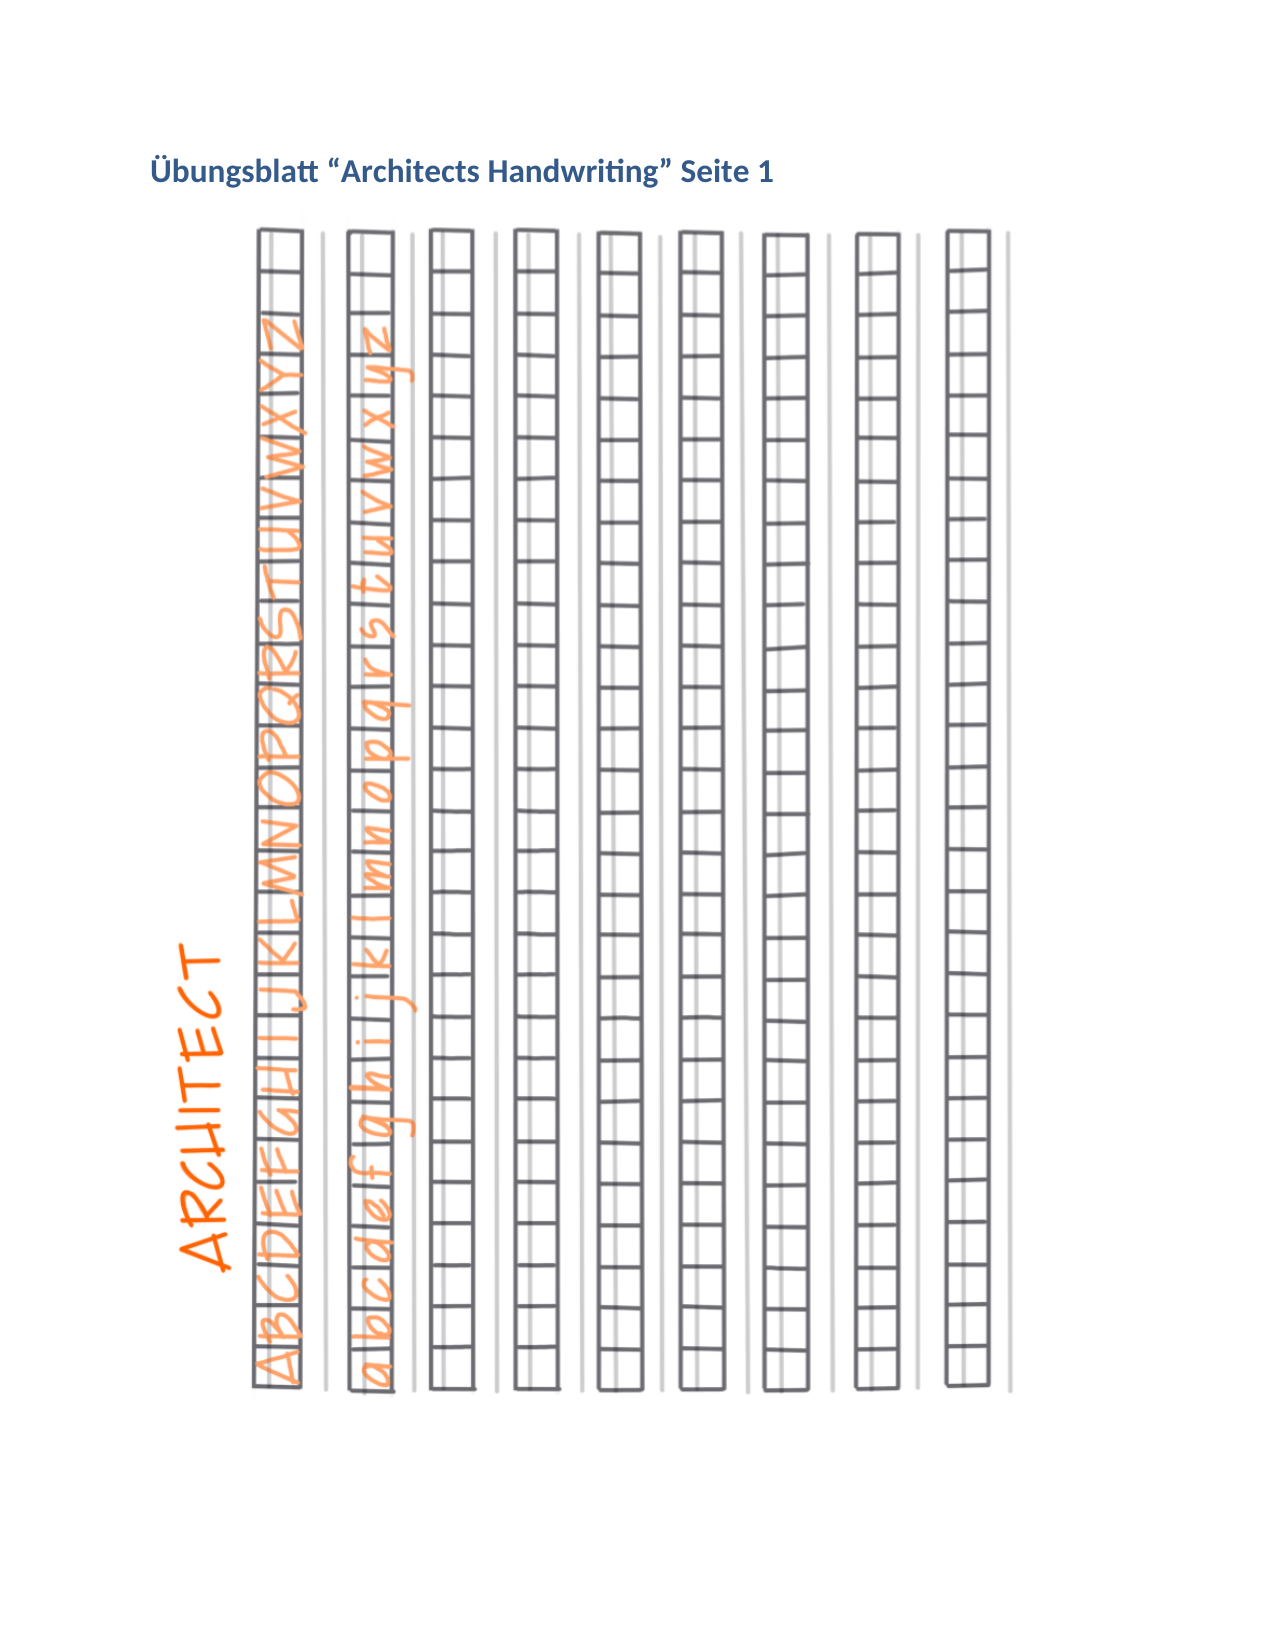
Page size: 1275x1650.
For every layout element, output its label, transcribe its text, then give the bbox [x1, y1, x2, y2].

picture [168, 209, 1017, 1413]
subtitle Übungsblatt “Architects Handwriting” Seite 1 [150, 150, 1125, 191]
